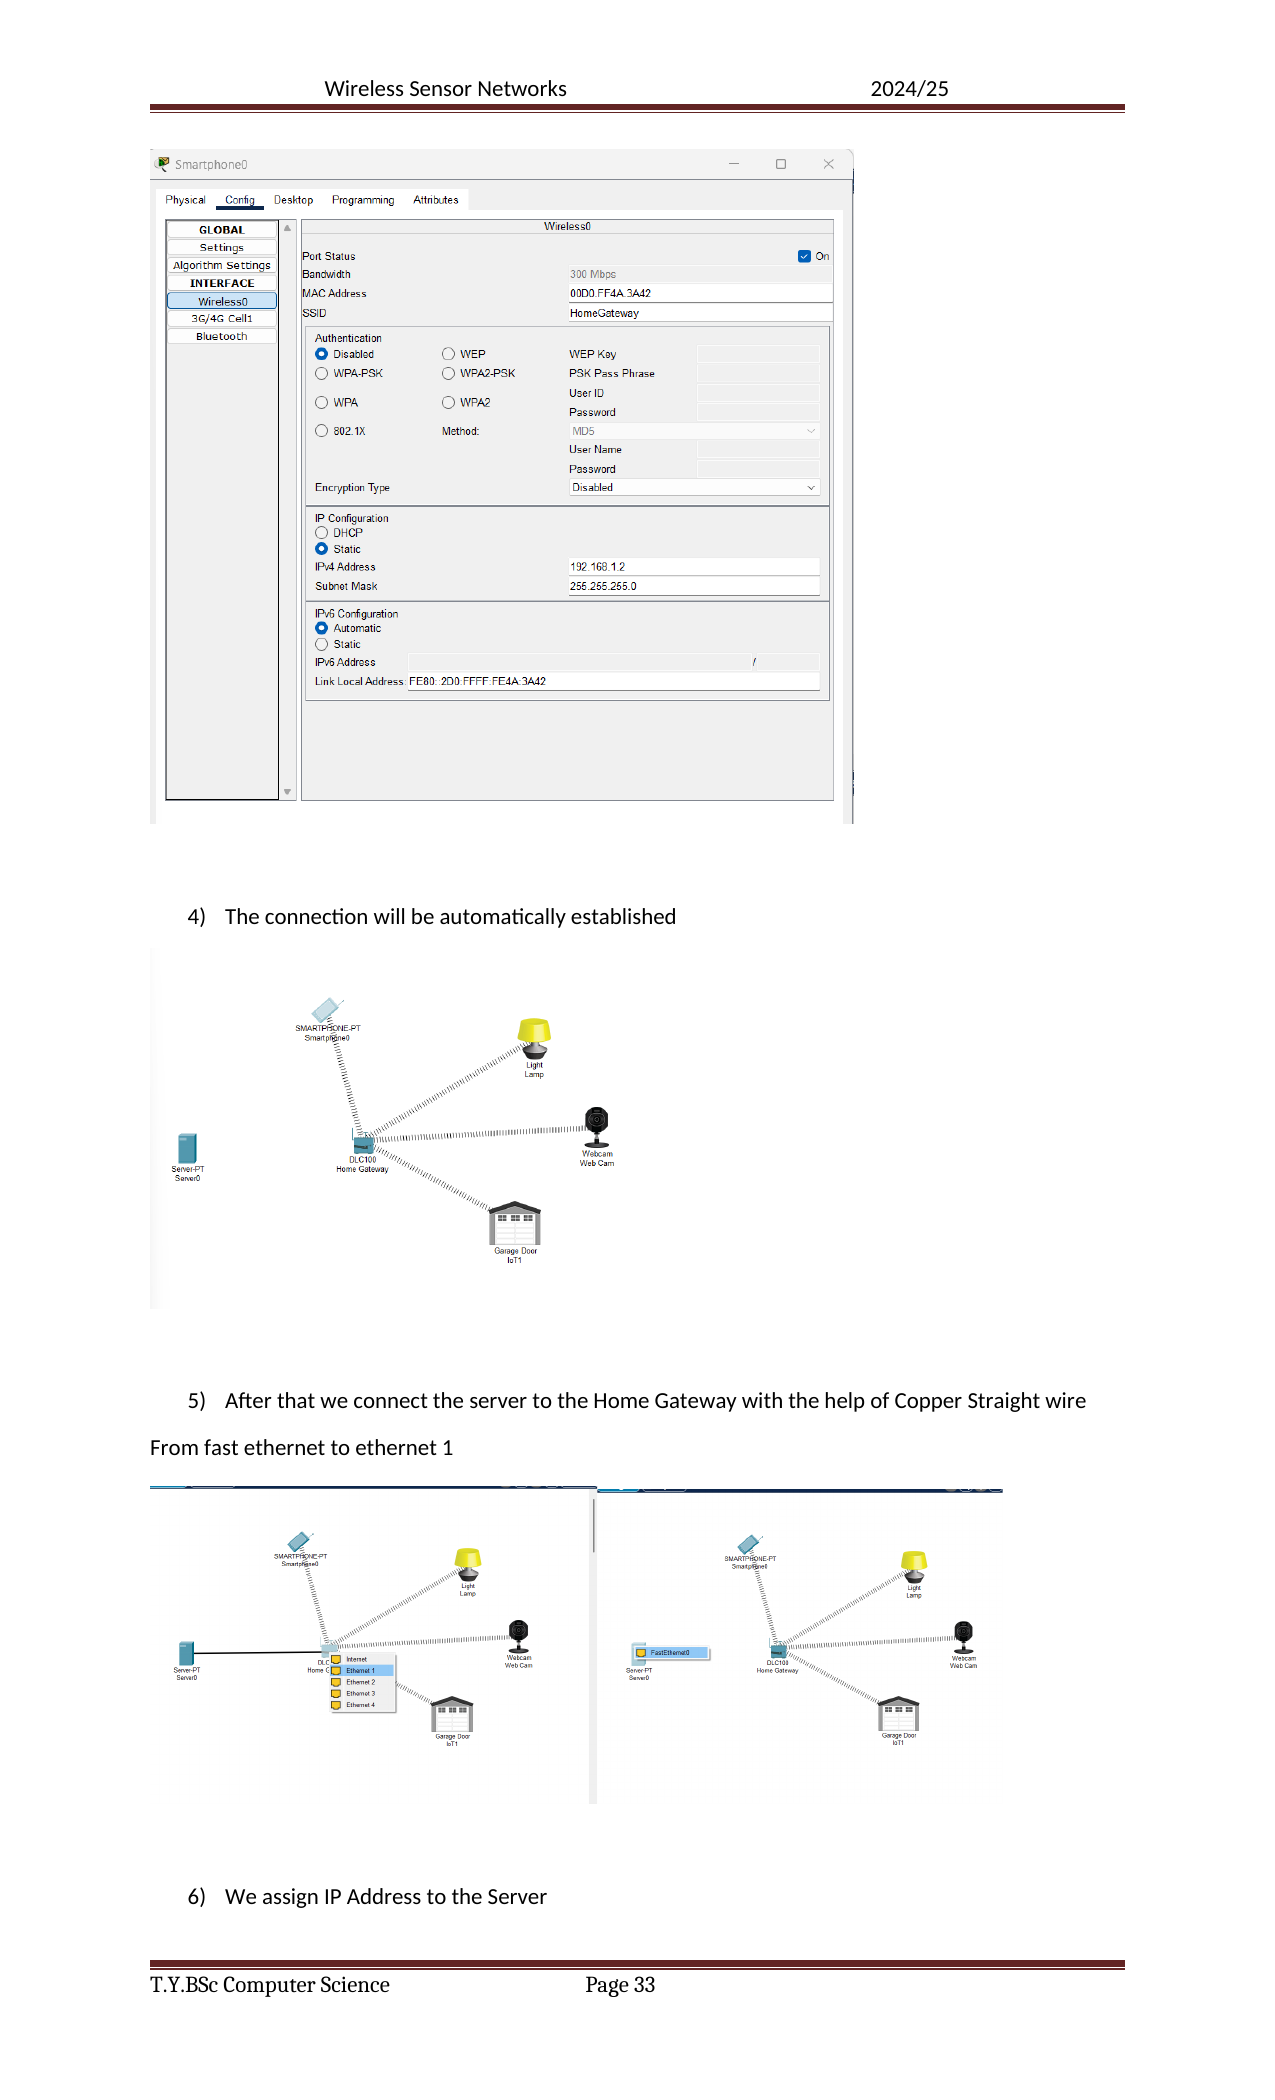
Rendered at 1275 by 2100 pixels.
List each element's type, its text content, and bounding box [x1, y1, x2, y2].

list The connection will be automatically established [187, 902, 1125, 930]
list After that we connect the server to the Home Gateway with the help of Copper Straight wire [187, 1387, 1125, 1414]
list We assign IP Address to the Server [187, 1882, 1125, 1910]
picture [150, 1486, 1003, 1804]
text From fast ethernet to ethernet 1 [150, 1433, 1125, 1461]
picture [150, 948, 677, 1309]
picture [150, 149, 854, 824]
